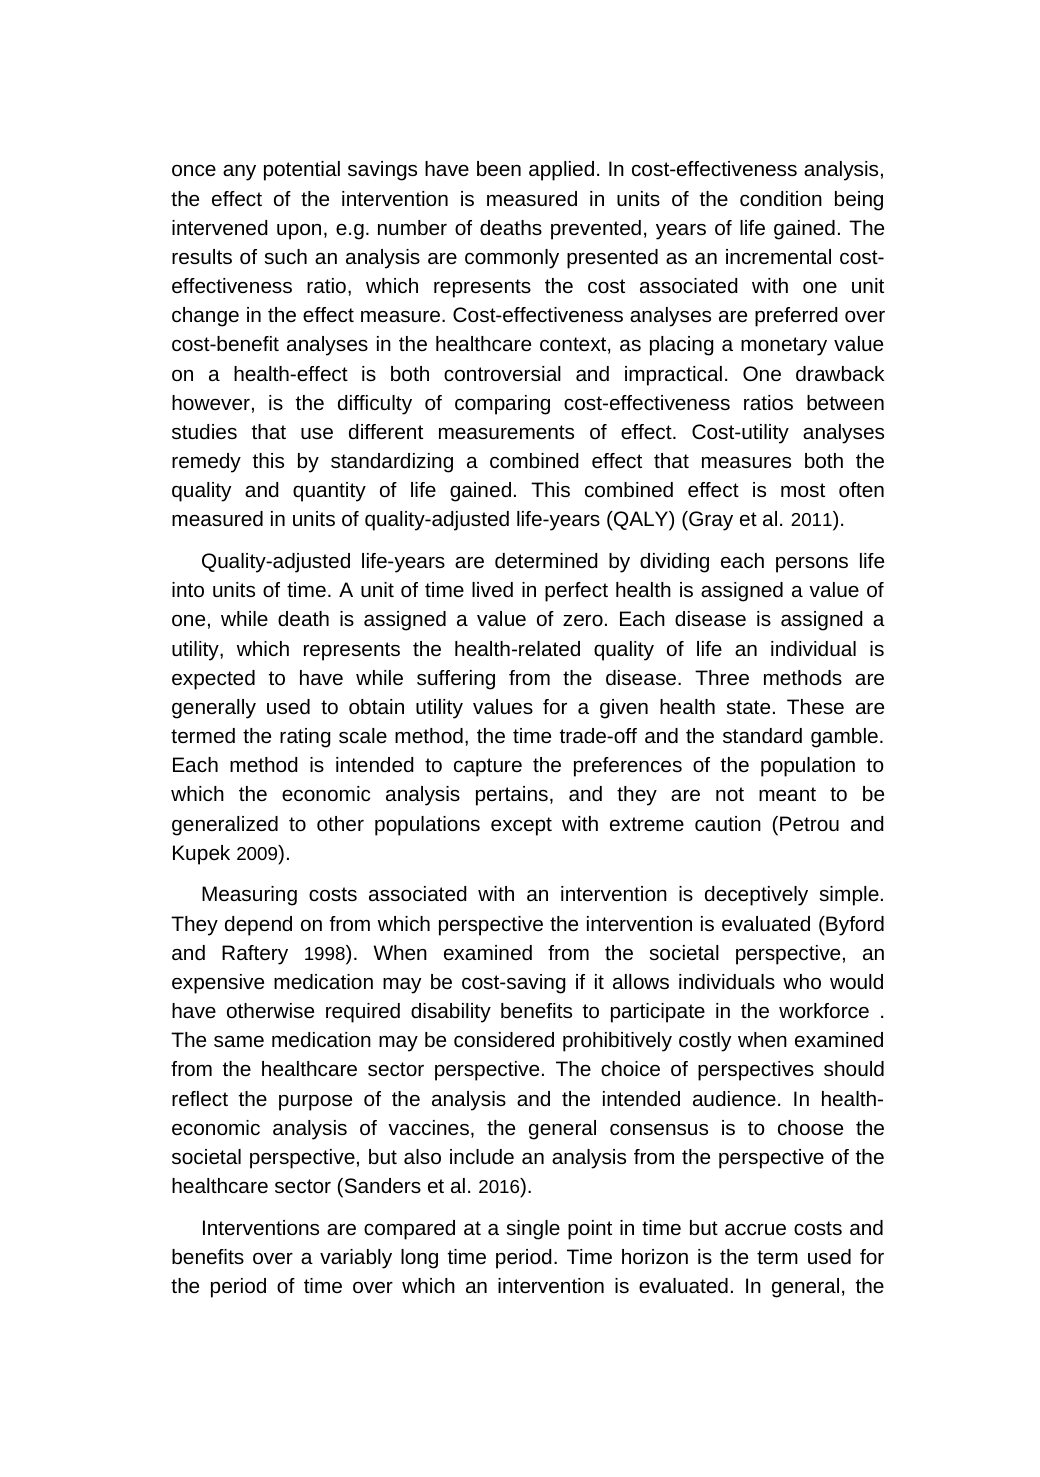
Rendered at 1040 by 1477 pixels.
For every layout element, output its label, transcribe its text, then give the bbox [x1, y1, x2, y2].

text Quality-adjusted life-years are determined by dividing each persons life into units of time. A unit of time lived in perfect health is assigned a value of one, while death is assigned a value of zero. Each disease is assigned a utility, which represents the health-related quality of life an individual is expected to have while suffering from the disease. Three methods are generally used to obtain utility values for a given health state. These are termed the rating scale method, the time trade-off and the standard gamble. Each method is intended to capture the preferences of the population to which the economic analysis pertains, and they are not meant to be generalized to other populations except with extreme caution (Petrou and Kupek 2009). [171, 545, 886, 866]
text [171, 1212, 886, 1299]
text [171, 153, 886, 533]
text Measuring costs associated with an intervention is deceptively simple. They depend on from which perspective the intervention is evaluated (Byford and Raftery 1998). When examined from the societal perspective, an expensive medication may be cost-saving if it allows individuals who would have otherwise required disability benefits to participate in the workforce . The same medication may be considered prohibitively costly when examined from the healthcare sector perspective. The choice of perspectives should reflect the purpose of the analysis and the intended audience. In health-economic analysis of vaccines, the general consensus is to choose the societal perspective, but also include an analysis from the perspective of the healthcare sector (Sanders et al. 2016). [171, 878, 886, 1199]
